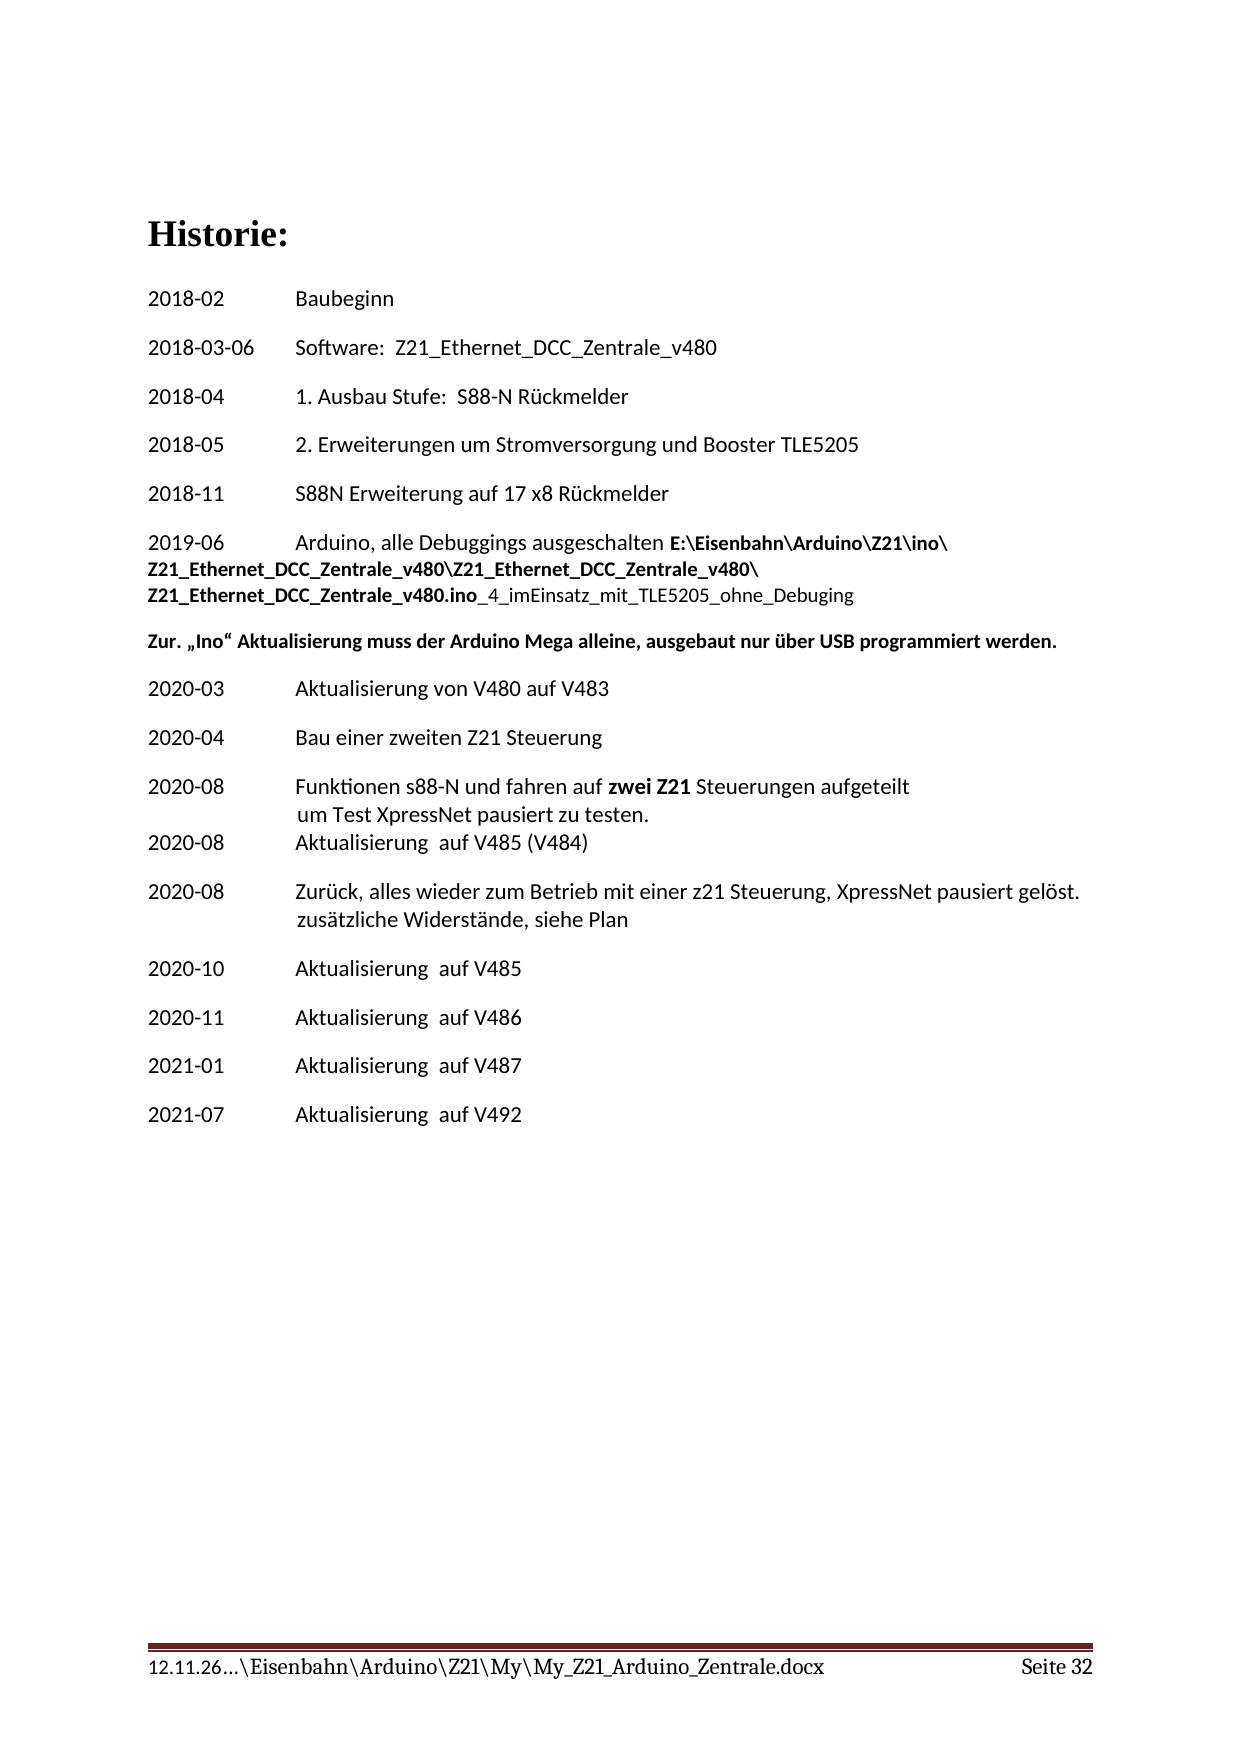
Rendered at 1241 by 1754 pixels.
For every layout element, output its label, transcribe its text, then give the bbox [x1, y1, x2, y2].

text 2018-02 Baubeginn [148, 284, 1093, 312]
text 2020-08 Funktionen s88-N und fahren auf zwei Z21 Steuerungen aufgeteilt um Test XpressNet pausiert zu testen. 2020-08 Aktualisierung auf V485 (V484) [148, 772, 1093, 856]
text 2018-04 1. Ausbau Stufe: S88-N Rückmelder [148, 382, 1093, 410]
text 2020-03 Aktualisierung von V480 auf V483 [148, 674, 1093, 702]
text 2021-01 Aktualisierung auf V487 [148, 1051, 1093, 1079]
text 2018-03-06 Software: Z21_Ethernet_DCC_Zentrale_v480 [148, 333, 1093, 361]
text 2020-10 Aktualisierung auf V485 [148, 954, 1093, 982]
text 2020-11 Aktualisierung auf V486 [148, 1003, 1093, 1031]
text 2020-04 Bau einer zweiten Z21 Steuerung [148, 723, 1093, 751]
text 2018-11 S88N Erweiterung auf 17 x8 Rückmelder [148, 479, 1093, 507]
text 2020-08 Zurück, alles wieder zum Betrieb mit einer z21 Steuerung, XpressNet pausiert gelöst. zusätzliche Widerstände, siehe Plan [148, 877, 1093, 933]
text 2021-07 Aktualisierung auf V492 [148, 1100, 1093, 1128]
subtitle Historie: [148, 212, 1093, 255]
text 2018-05 2. Erweiterungen um Stromversorgung und Booster TLE5205 [148, 431, 1093, 459]
text 2019-06 Arduino, alle Debuggings ausgeschalten E:\Eisenbahn\Arduino\Z21\ino\Z21_Ethernet_DCC_Zentrale_v480\Z21_Ethernet_DCC_Zentrale_v480\Z21_Ethernet_DCC_Zentrale_v480.ino_4_imEinsatz_mit_TLE5205_ohne_Debuging [148, 528, 1093, 607]
text Zur. „Ino“ Aktualisierung muss der Arduino Mega alleine, ausgebaut nur über USB programmiert werden. [148, 628, 1093, 653]
